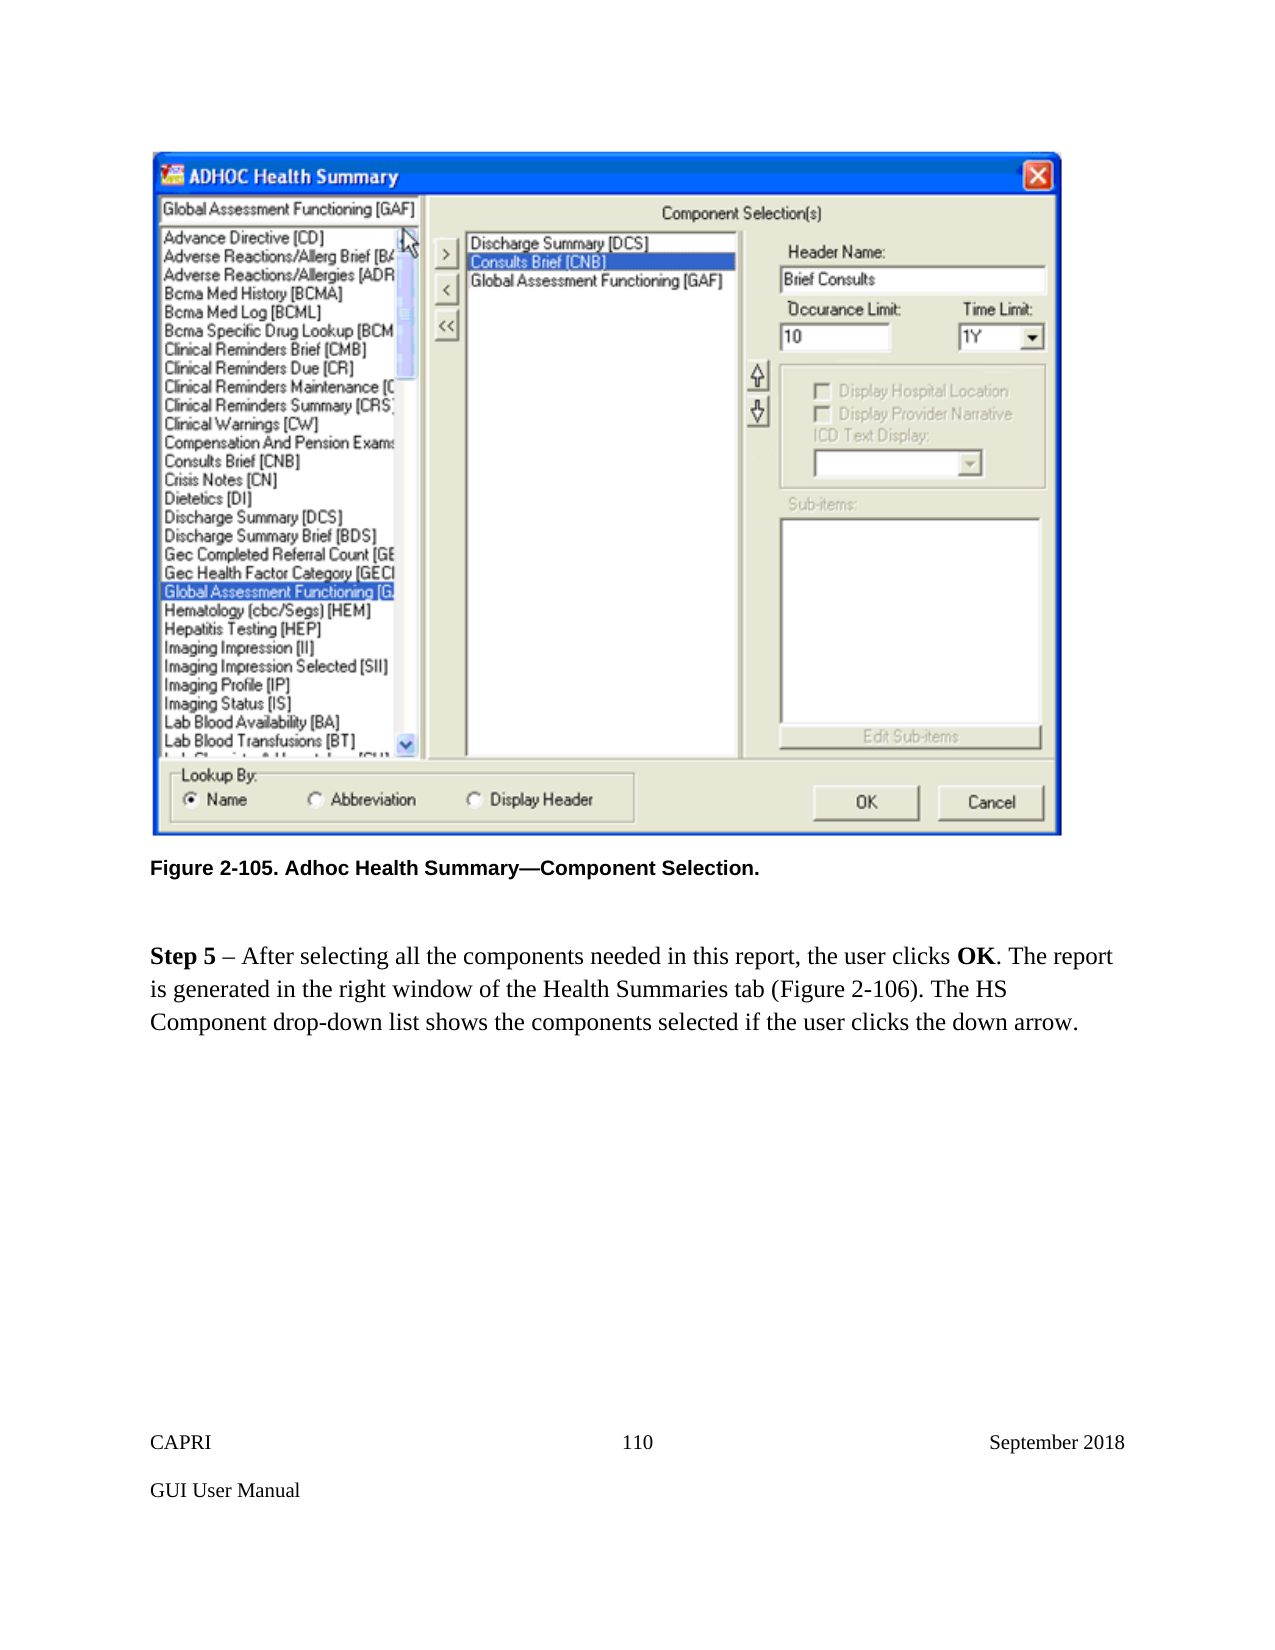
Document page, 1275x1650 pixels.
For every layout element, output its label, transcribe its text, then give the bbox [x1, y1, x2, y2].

picture [150, 150, 1064, 839]
text Step 5 – After selecting all the components needed in this report, the user clicks OK. The report is generated in the right window of the Health Summaries tab (Figure 2-91). The HS Component drop-down list shows the components selected if the user clicks the down arrow. [150, 941, 1125, 1036]
